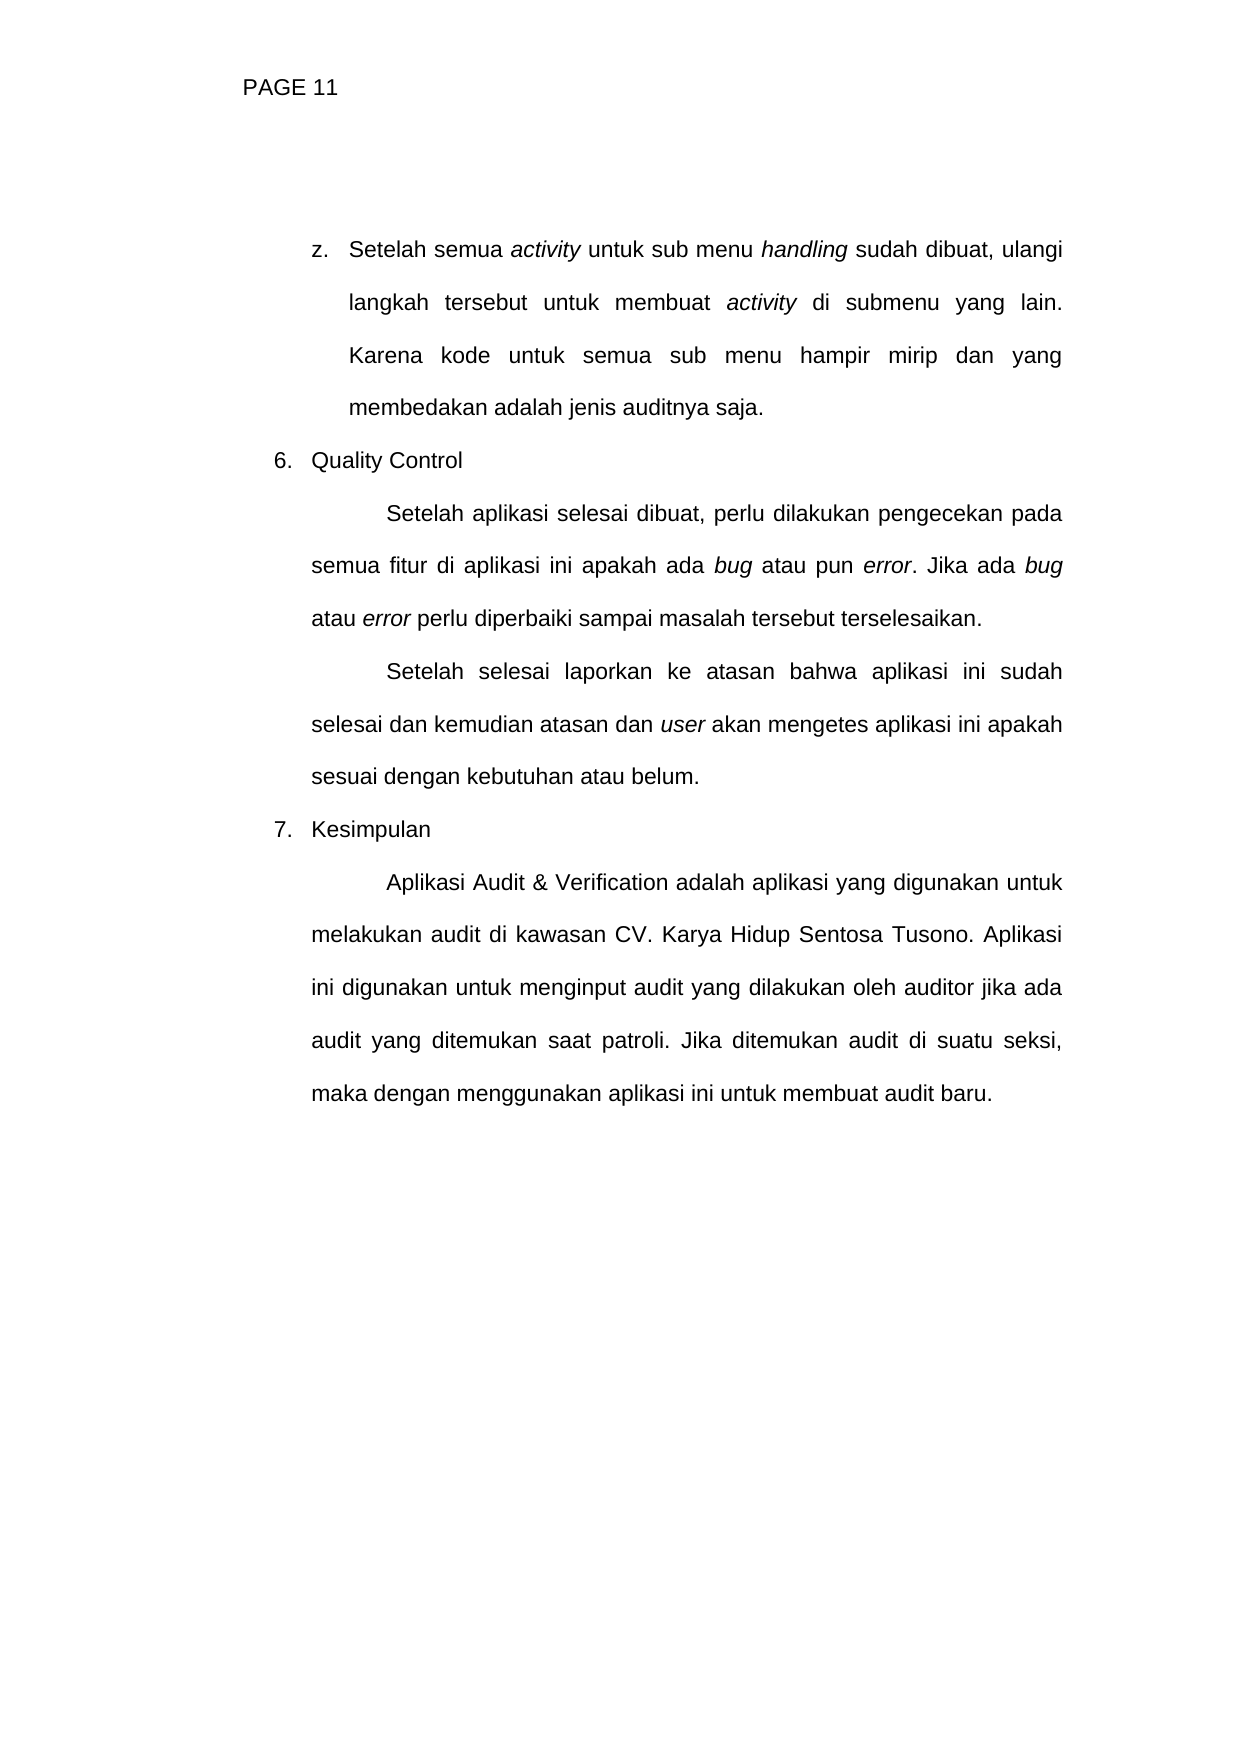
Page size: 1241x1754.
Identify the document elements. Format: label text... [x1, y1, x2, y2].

title Quality Control [274, 447, 1063, 473]
text Aplikasi Audit & Verification adalah aplikasi yang digunakan untuk melakukan audit di kawasan CV. Karya Hidup Sentosa Tusono. Aplikasi ini digunakan untuk menginput audit yang dilakukan oleh auditor jika ada audit yang ditemukan saat patroli. Jika ditemukan audit di suatu seksi, maka dengan menggunakan aplikasi ini untuk membuat audit baru. [311, 869, 1063, 1106]
text Setelah selesai laporkan ke atasan bahwa aplikasi ini sudah selesai dan kemudian atasan dan user akan mengetes aplikasi ini apakah sesuai dengan kebutuhan atau belum. [311, 658, 1063, 790]
title Kesimpulan [274, 816, 1063, 842]
title Setelah semua activity untuk sub menu handling sudah dibuat, ulangi langkah tersebut untuk membuat activity di submenu yang lain. Karena kode untuk semua sub menu hampir mirip dan yang membedakan adalah jenis auditnya saja. [311, 236, 1063, 421]
text Setelah aplikasi selesai dibuat, perlu dilakukan pengecekan pada semua fitur di aplikasi ini apakah ada bug atau pun error. Jika ada bug atau error perlu diperbaiki sampai masalah tersebut terselesaikan. [311, 500, 1063, 632]
